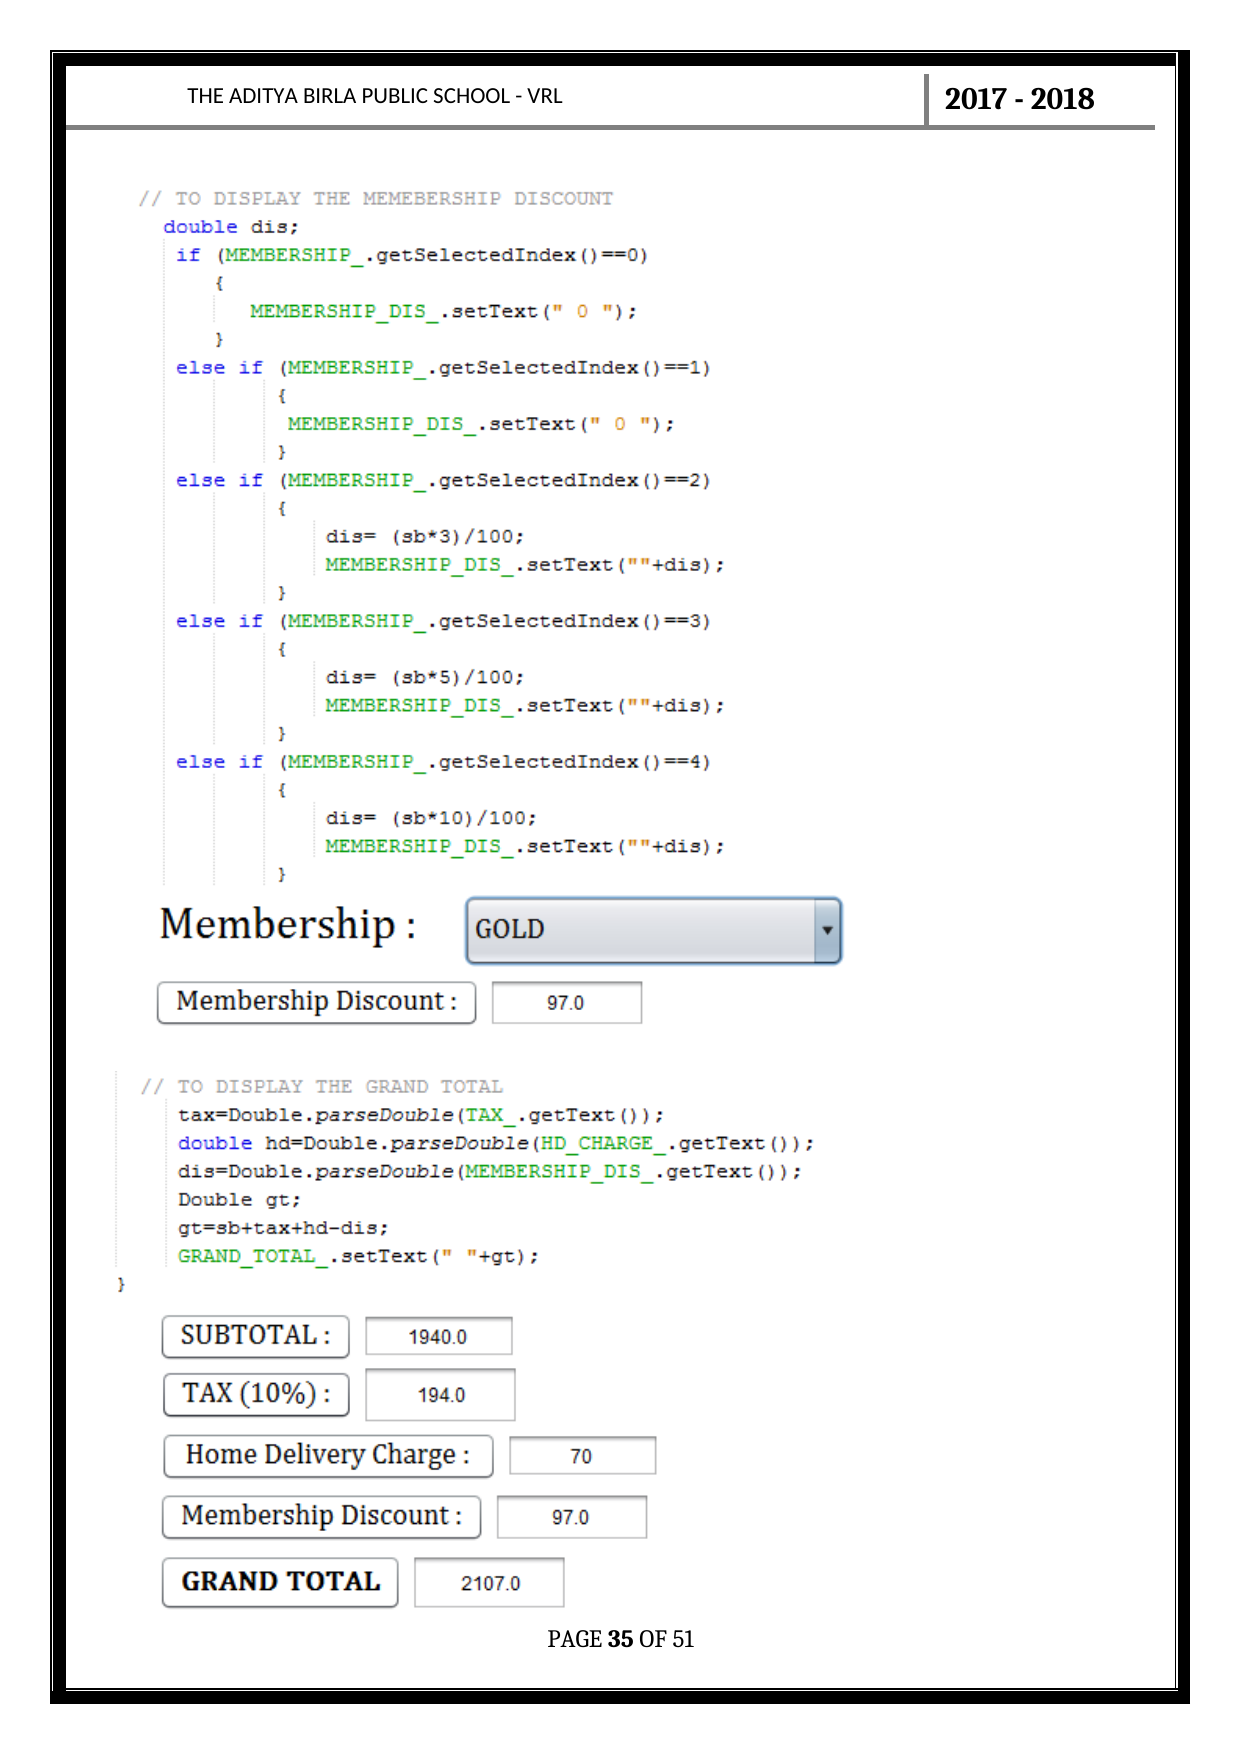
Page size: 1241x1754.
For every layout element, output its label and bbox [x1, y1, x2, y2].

picture [103, 1071, 829, 1295]
picture [129, 183, 860, 976]
picture [156, 1427, 663, 1483]
picture [156, 1491, 657, 1545]
picture [151, 1552, 590, 1614]
picture [151, 977, 652, 1031]
picture [151, 1368, 527, 1423]
picture [151, 1307, 524, 1366]
